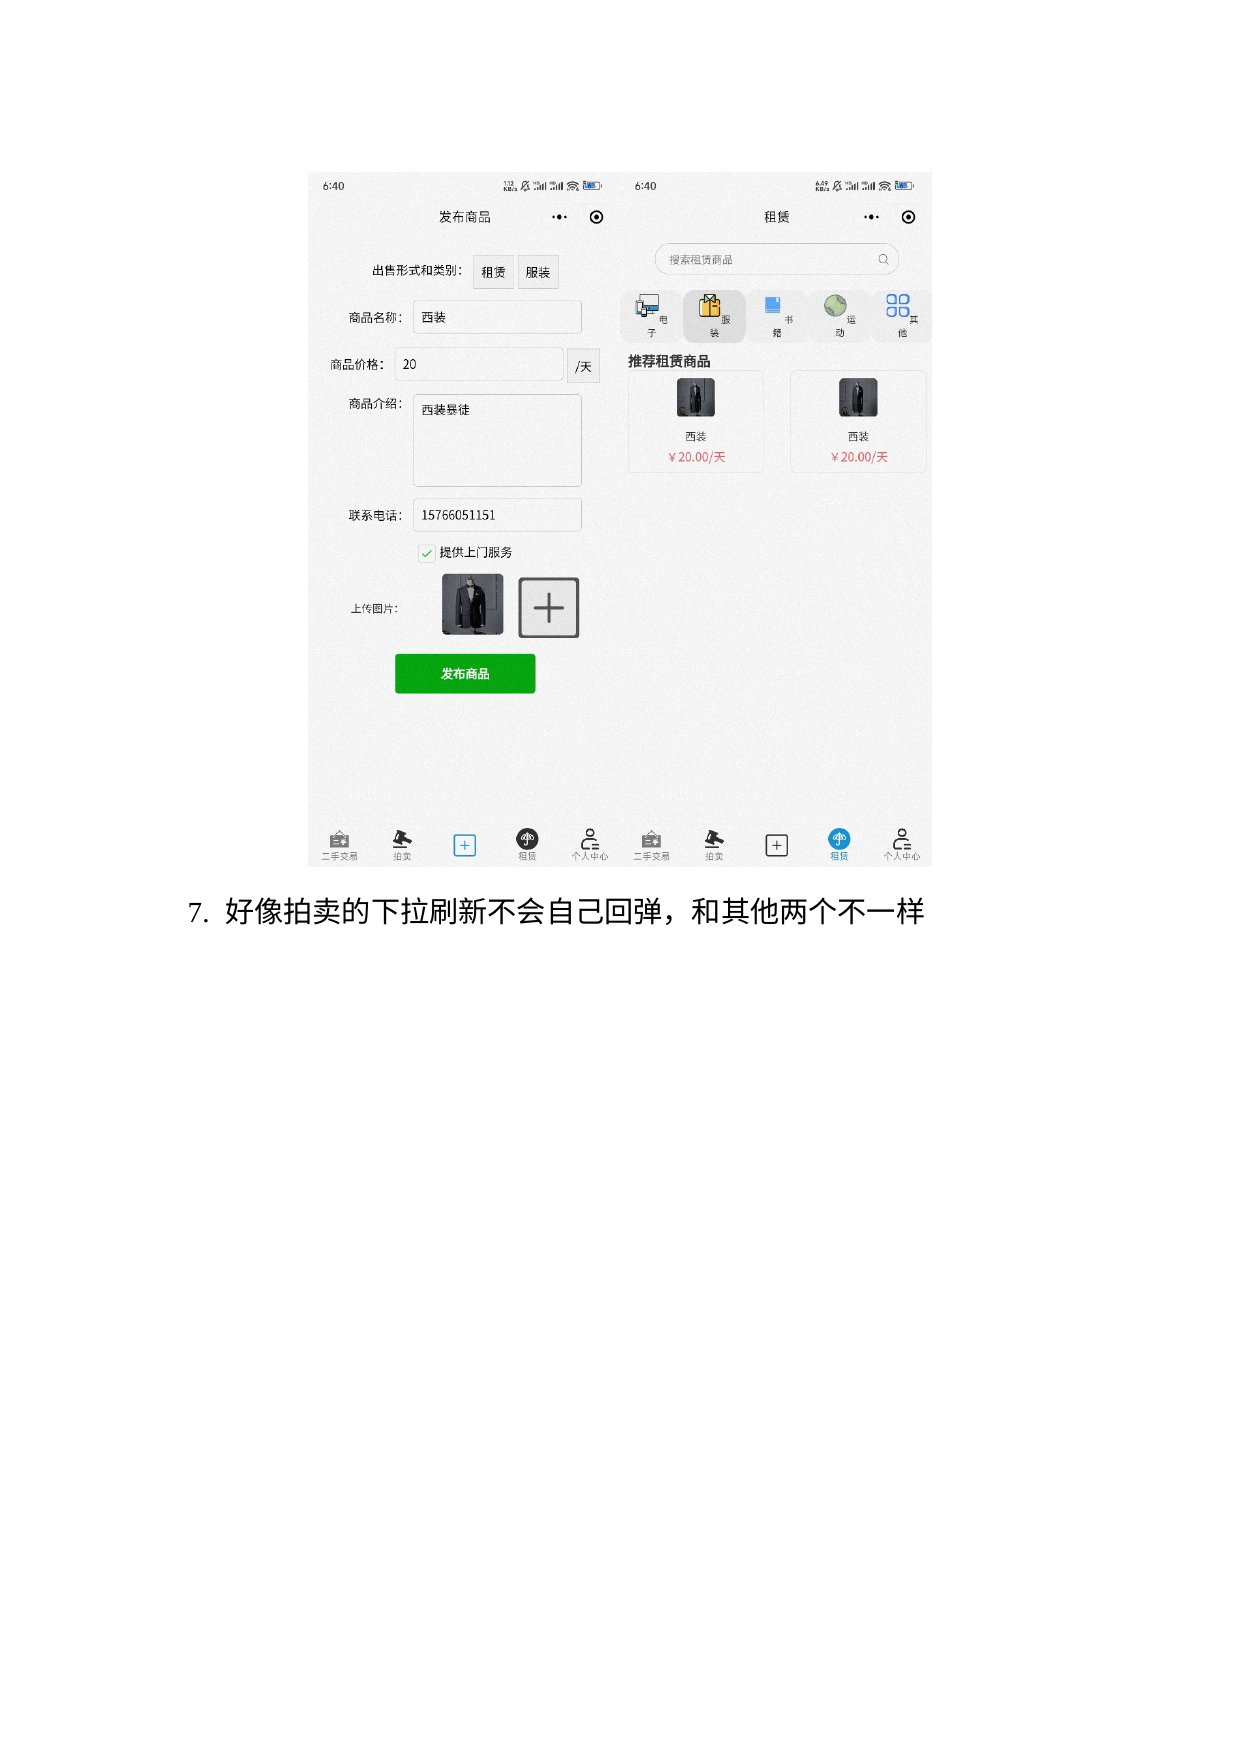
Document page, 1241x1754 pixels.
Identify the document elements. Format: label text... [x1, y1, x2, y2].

picture [308, 172, 933, 867]
list 好像拍卖的下拉刷新不会自己回弹，和其他两个不一样 [187, 877, 1053, 942]
